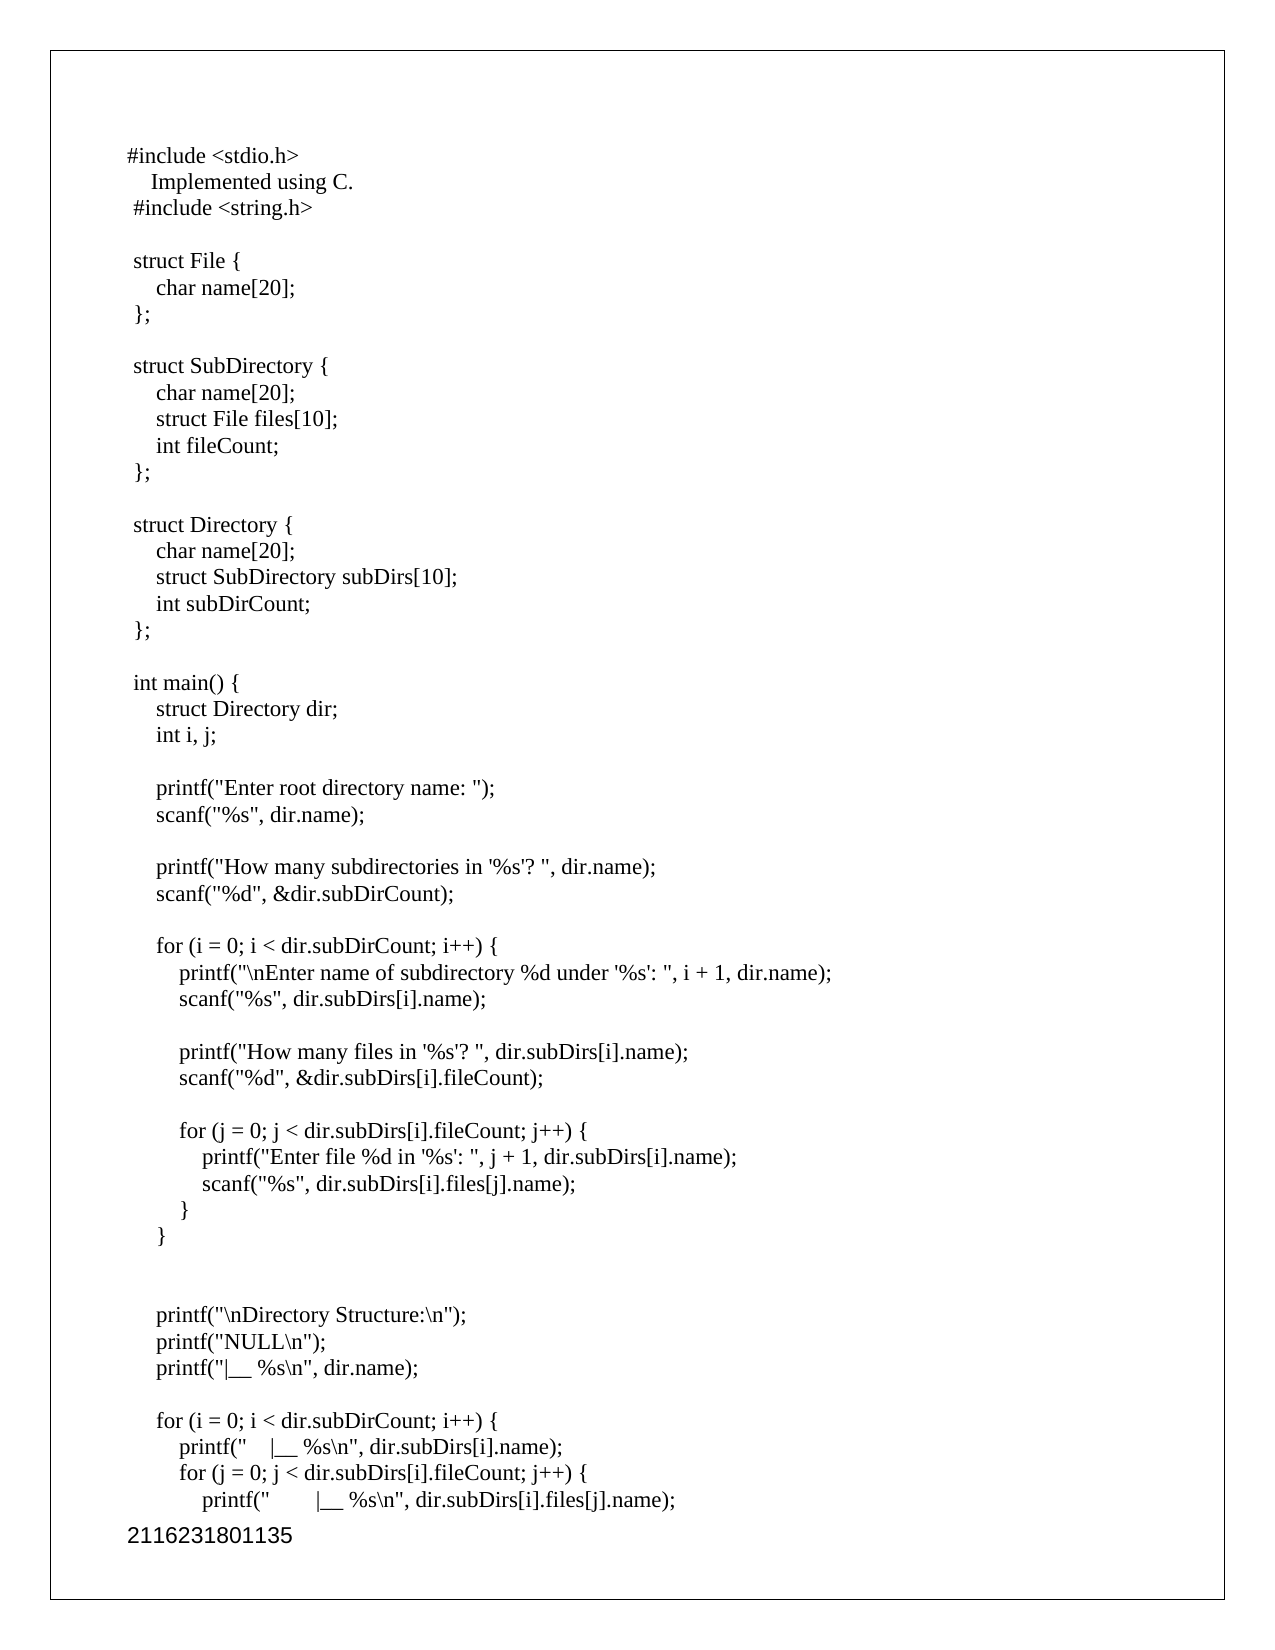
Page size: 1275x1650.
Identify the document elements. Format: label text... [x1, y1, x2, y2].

text printf("Enter file %d in '%s': ", j + 1, dir.subDirs[i].name); [133, 1143, 1154, 1169]
text Implemented using C. [127, 168, 1154, 194]
text printf("Enter root directory name: "); [133, 774, 1154, 801]
text scanf("%s", dir.subDirs[i].name); [133, 985, 1154, 1011]
text for (i = 0; i < dir.subDirCount; i++) { [133, 1407, 1154, 1433]
text printf(" |__ %s\n", dir.subDirs[i].name); [133, 1433, 1154, 1459]
text } [133, 1196, 1154, 1222]
text #include <stdio.h> [127, 142, 1154, 168]
text struct Directory dir; [133, 695, 1154, 722]
text int i, j; [133, 722, 1154, 748]
text printf(" |__ %s\n", dir.subDirs[i].files[j].name); [133, 1486, 1154, 1512]
text printf("How many subdirectories in '%s'? ", dir.name); [133, 853, 1154, 880]
text int fileCount; [133, 432, 1154, 458]
text char name[20]; [133, 379, 1154, 405]
text scanf("%d", &dir.subDirs[i].fileCount); [133, 1064, 1154, 1091]
text for (j = 0; j < dir.subDirs[i].fileCount; j++) { [133, 1459, 1154, 1486]
text }; [133, 300, 1154, 326]
text struct SubDirectory { [133, 353, 1154, 379]
text }; [133, 458, 1154, 484]
text printf("\nEnter name of subdirectory %d under '%s': ", i + 1, dir.name); [133, 959, 1154, 985]
text struct File { [133, 247, 1154, 273]
text struct Directory { [133, 511, 1154, 537]
text printf("\nDirectory Structure:\n"); [133, 1301, 1154, 1328]
text struct SubDirectory subDirs[10]; [133, 563, 1154, 590]
text scanf("%s", dir.name); [133, 801, 1154, 827]
text printf("|__ %s\n", dir.name); [133, 1354, 1154, 1380]
text char name[20]; [133, 273, 1154, 300]
text scanf("%s", dir.subDirs[i].files[j].name); [133, 1169, 1154, 1196]
text } [133, 1222, 1154, 1249]
text struct File files[10]; [133, 405, 1154, 432]
text printf("How many files in '%s'? ", dir.subDirs[i].name); [133, 1038, 1154, 1064]
text printf("NULL\n"); [133, 1328, 1154, 1354]
text #include <string.h> [133, 194, 1154, 221]
text for (i = 0; i < dir.subDirCount; i++) { [133, 932, 1154, 959]
text for (j = 0; j < dir.subDirs[i].fileCount; j++) { [133, 1117, 1154, 1143]
text }; [133, 616, 1154, 642]
text scanf("%d", &dir.subDirCount); [133, 880, 1154, 906]
text int main() { [133, 669, 1154, 695]
text char name[20]; [133, 537, 1154, 563]
text int subDirCount; [133, 590, 1154, 616]
